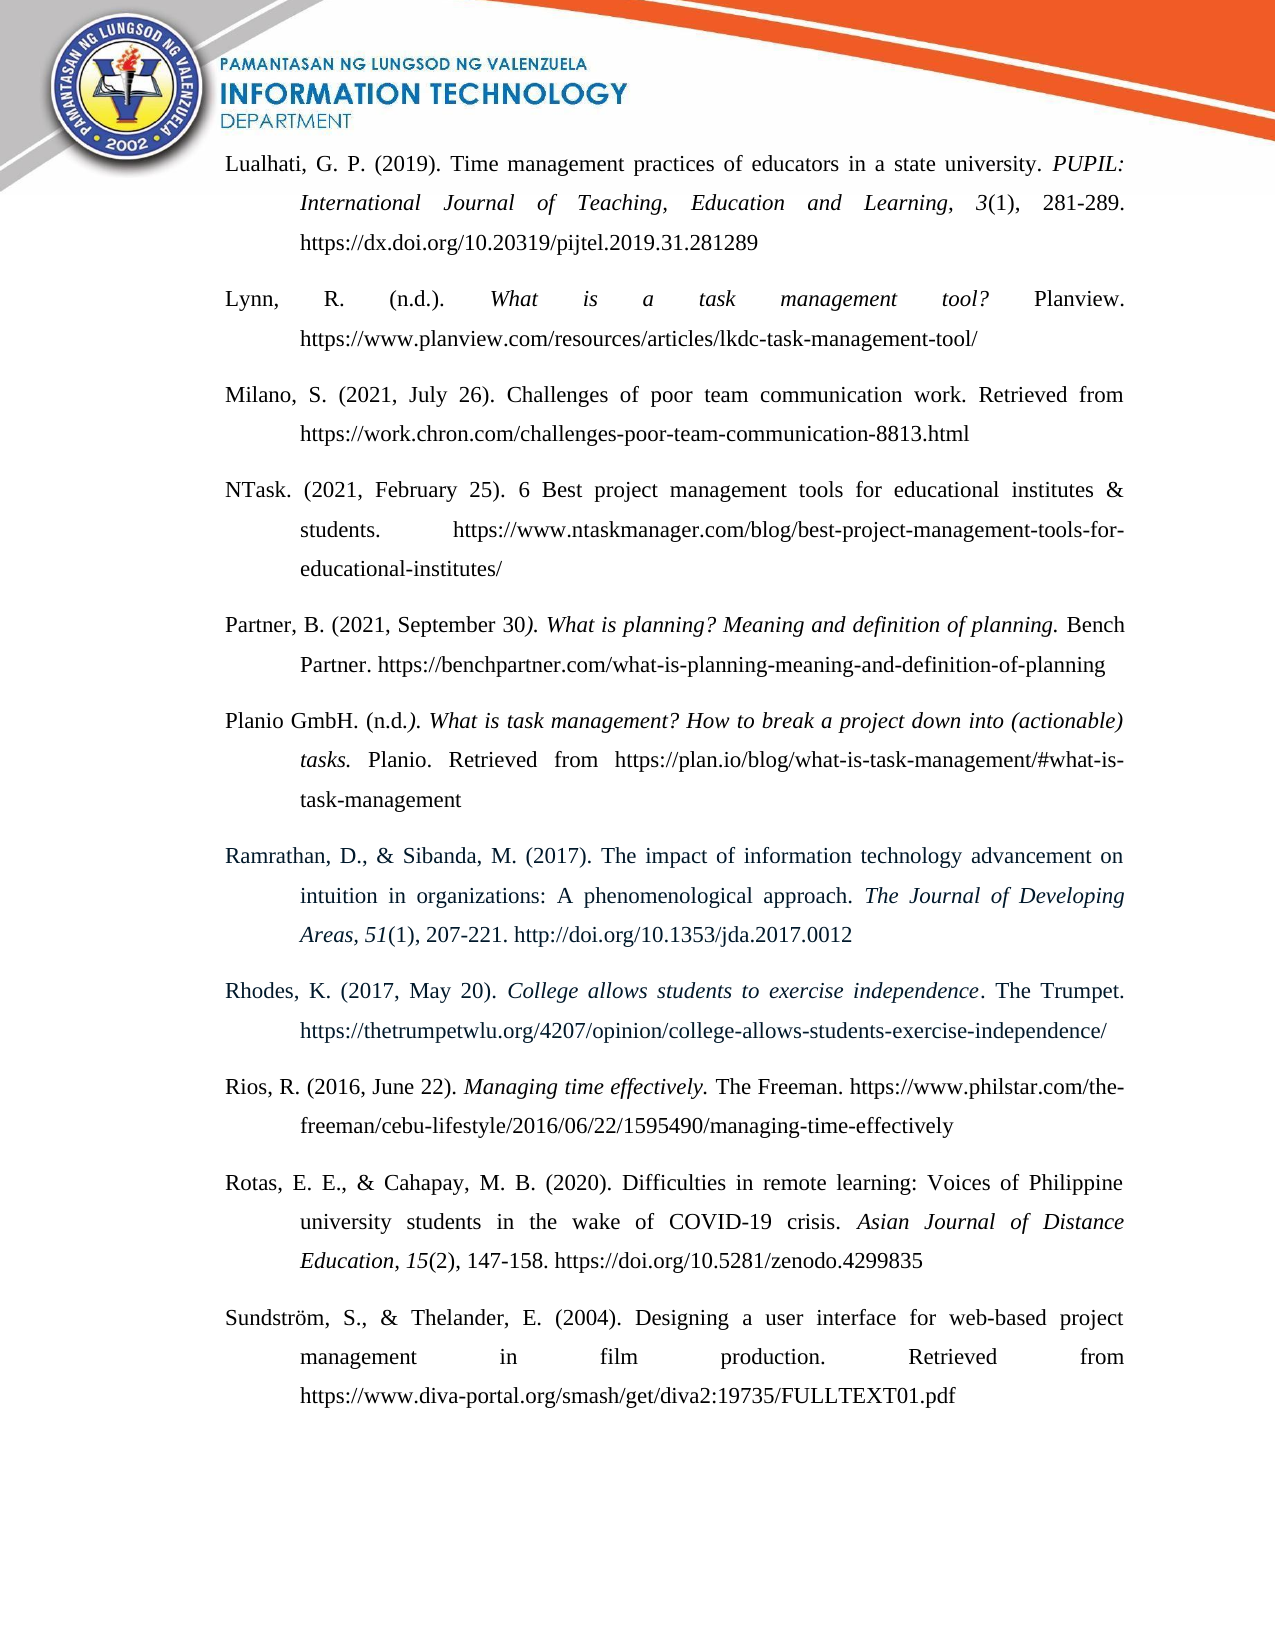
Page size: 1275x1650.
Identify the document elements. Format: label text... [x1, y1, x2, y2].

text Lynn, R. (n.d.). What is a task management tool? Planview. https://www.planview.com/resources/articles/lkdc-task-management-tool/ [225, 285, 1125, 351]
text Rotas, E. E., & Cahapay, M. B. (2020). Difficulties in remote learning: Voices of Philippine university students in the wake of COVID-19 crisis. Asian Journal of Distance Education, 15(2), 147-158. https://doi.org/10.5281/zenodo.4299835 [225, 1168, 1125, 1274]
text Lualhati, G. P. (2019). Time management practices of educators in a state university. PUPIL: International Journal of Teaching, Education and Learning, 3(1), 281-289. https://dx.doi.org/10.20319/pijtel.2019.31.281289 [225, 150, 1125, 255]
text Ramrathan, D., & Sibanda, M. (2017). The impact of information technology advancement on intuition in organizations: A phenomenological approach. The Journal of Developing Areas, 51(1), 207-221. http://doi.org/10.1353/jda.2017.0012 [225, 842, 1125, 947]
text Planio GmbH. (n.d.). What is task management? How to break a project down into (actionable) tasks. Planio. Retrieved from https://plan.io/blog/what-is-task-management/#what-is-task-management [225, 707, 1125, 812]
text Milano, S. (2021, July 26). Challenges of poor team communication work. Retrieved from https://work.chron.com/challenges-poor-team-communication-8813.html [225, 381, 1125, 447]
text Partner, B. (2021, September 30). What is planning? Meaning and definition of planning. Bench Partner. https://benchpartner.com/what-is-planning-meaning-and-definition-of-planning [225, 611, 1125, 677]
picture [0, 0, 1275, 195]
text Rhodes, K. (2017, May 20). College allows students to exercise independence. The Trumpet. https://thetrumpetwlu.org/4207/opinion/college-allows-students-exercise-independence/ [225, 977, 1125, 1043]
text NTask. (2021, February 25). 6 Best project management tools for educational institutes & students. https://www.ntaskmanager.com/blog/best-project-management-tools-for-educational-institutes/ [225, 476, 1125, 582]
text Rios, R. (2016, June 22). Managing time effectively. The Freeman. https://www.philstar.com/the-freeman/cebu-lifestyle/2016/06/22/1595490/managing-time-effectively [225, 1073, 1125, 1139]
text Sundström, S., & Thelander, E. (2004). Designing a user interface for web-based project management in film production. Retrieved from https://www.diva-portal.org/smash/get/diva2:19735/FULLTEXT01.pdf [225, 1304, 1125, 1409]
